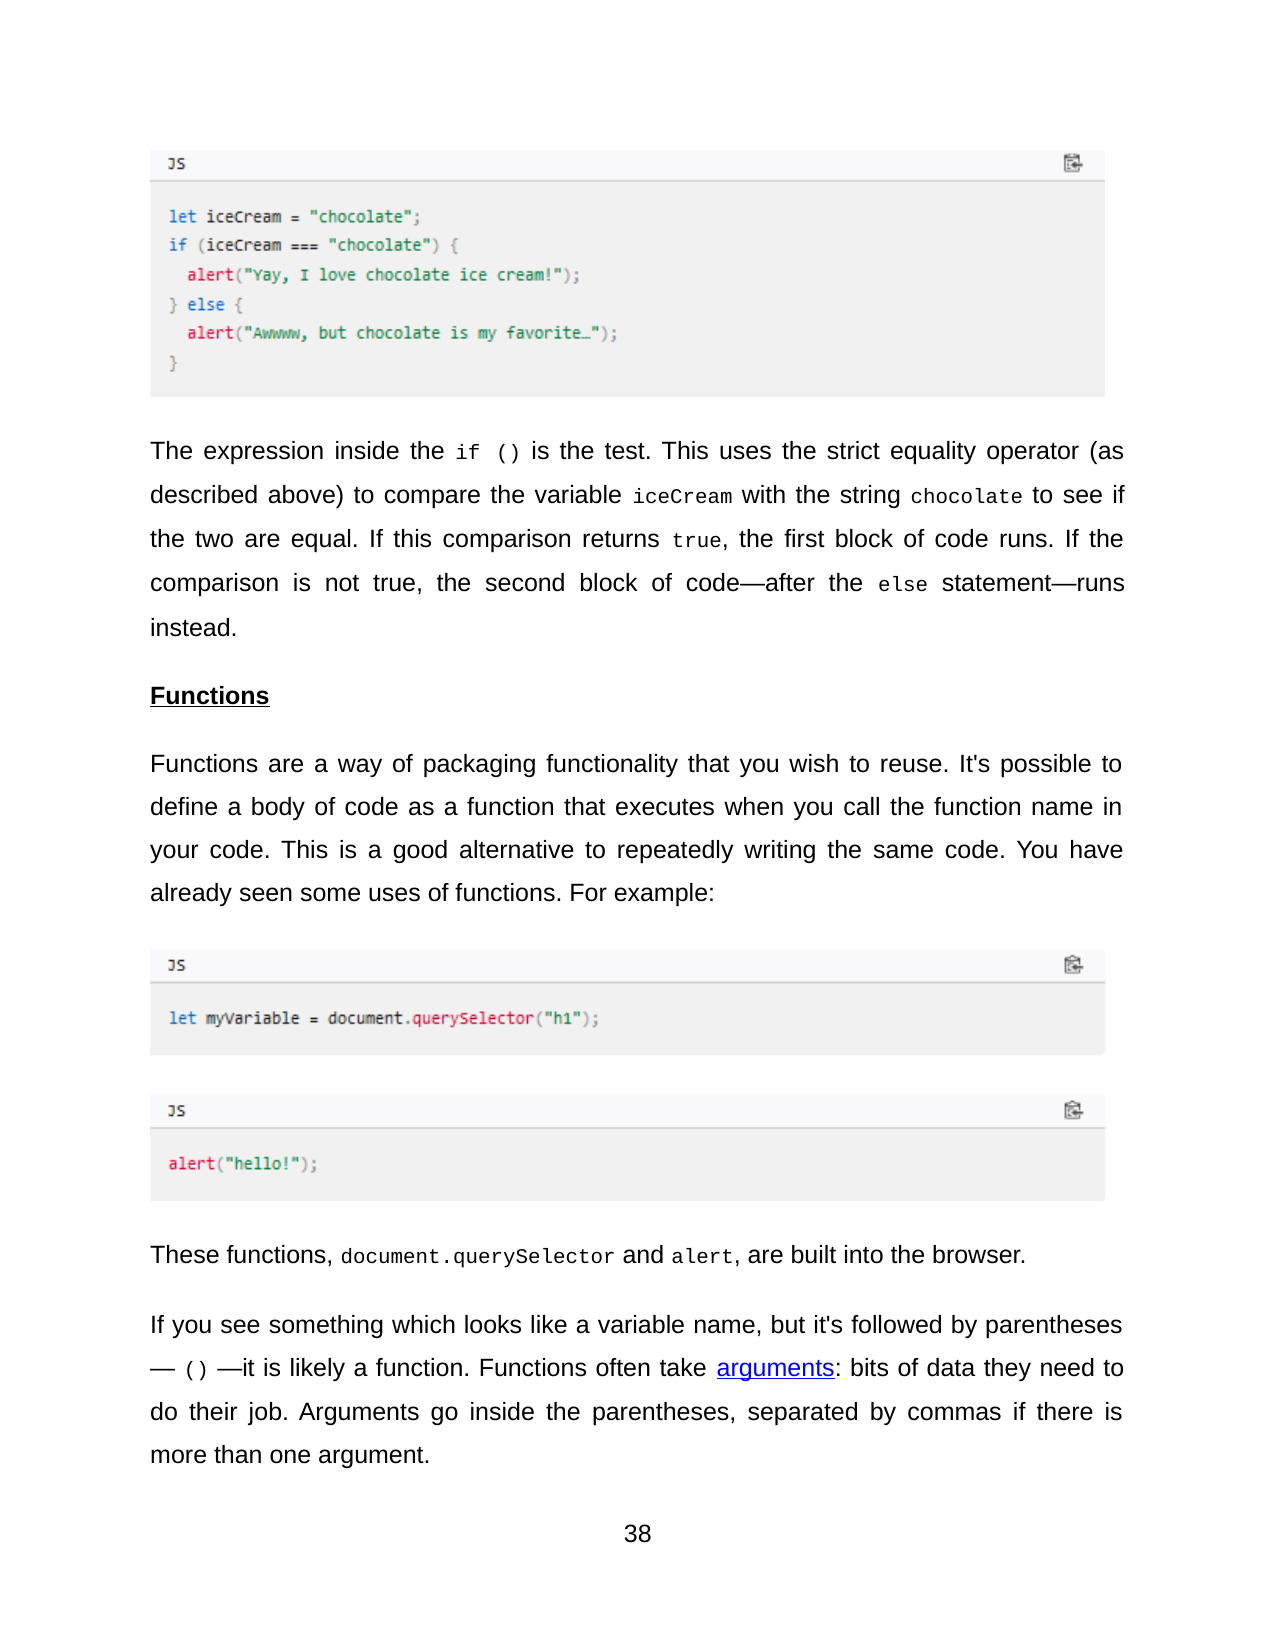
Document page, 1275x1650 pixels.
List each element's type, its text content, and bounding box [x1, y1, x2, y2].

picture [150, 150, 1105, 397]
text If you see something which looks like a variable name, but it's followed by parentheses— () —it is likely a function. Functions often take arguments: bits of data they need to do their job. Arguments go inside the parentheses, separated by commas if there is more than one argument. [150, 1310, 1125, 1469]
text The expression inside the if () is the test. This uses the strict equality operator (as described above) to compare the variable iceCream with the string chocolate to see if the two are equal. If this comparison returns true, the first block of code runs. If the comparison is not true, the second block of code—after the else statement—runs instead. [150, 436, 1125, 641]
picture [150, 946, 1115, 1201]
text Functions are a way of packaging functionality that you wish to reuse. It's possible to define a body of code as a function that executes when you call the function name in your code. This is a good alternative to repeatedly writing the same code. You have already seen some uses of functions. For example: [150, 749, 1125, 907]
text Functions [150, 681, 1125, 709]
text These functions, document.querySelector and alert, are built into the browser. [150, 1240, 1125, 1270]
